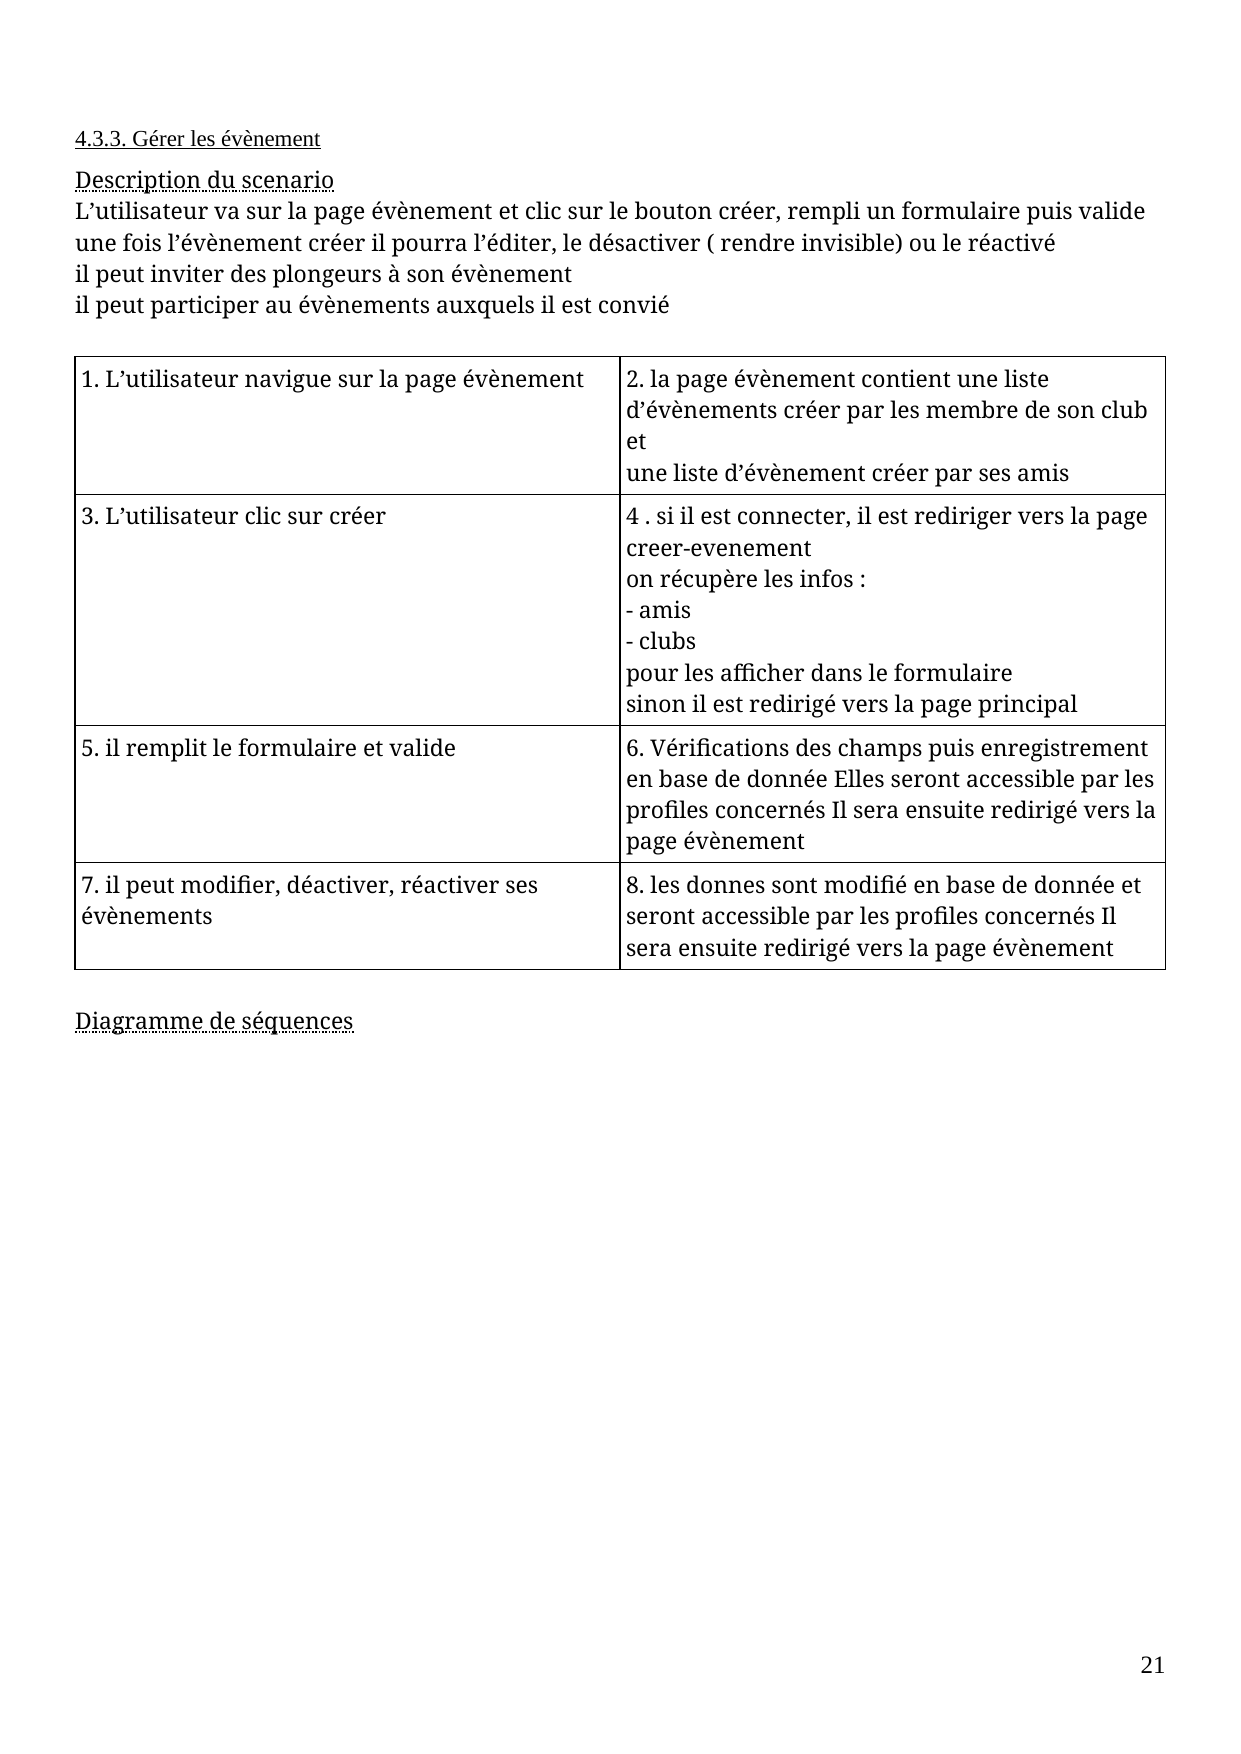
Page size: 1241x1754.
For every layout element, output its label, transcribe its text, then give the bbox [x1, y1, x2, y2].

table_cell 5. il remplit le formulaire et valide [76, 726, 619, 862]
table_header 2. la page évènement contient une liste d’évènements créer par les membre de son club et une liste d’évènement créer par ses amis [621, 357, 1165, 493]
table_header 1. L’utilisateur navigue sur la page évènement [76, 357, 619, 493]
text Description du scenario [75, 164, 1165, 195]
text L’utilisateur va sur la page évènement et clic sur le bouton créer, rempli un formulaire puis valide [75, 195, 1165, 227]
text Diagramme de séquences [75, 1005, 1165, 1036]
table_cell 7. il peut modifier, déactiver, réactiver ses évènements [76, 863, 619, 968]
table_cell 6. Vérifications des champs puis enregistrement en base de donnée Elles seront accessible par les profiles concernés Il sera ensuite redirigé vers la page évènement [621, 726, 1165, 862]
text une fois l’évènement créer il pourra l’éditer, le désactiver ( rendre invisible) ou le réactivé [75, 227, 1165, 258]
table_cell 8. les donnes sont modifié en base de donnée et seront accessible par les profiles concernés Il sera ensuite redirigé vers la page évènement [621, 863, 1165, 968]
text il peut inviter des plongeurs à son évènement [75, 258, 1165, 289]
text il peut participer au évènements auxquels il est convié [75, 289, 1165, 320]
table_cell 3. L’utilisateur clic sur créer [76, 495, 619, 725]
subtitle 4.3.3. Gérer les évènement [75, 125, 1165, 152]
table_cell 4 . si il est connecter, il est rediriger vers la page creer-evenement on récupère les infos : - amis - clubs pour les afficher dans le formulaire sinon il est redirigé vers la page principal [621, 495, 1165, 725]
